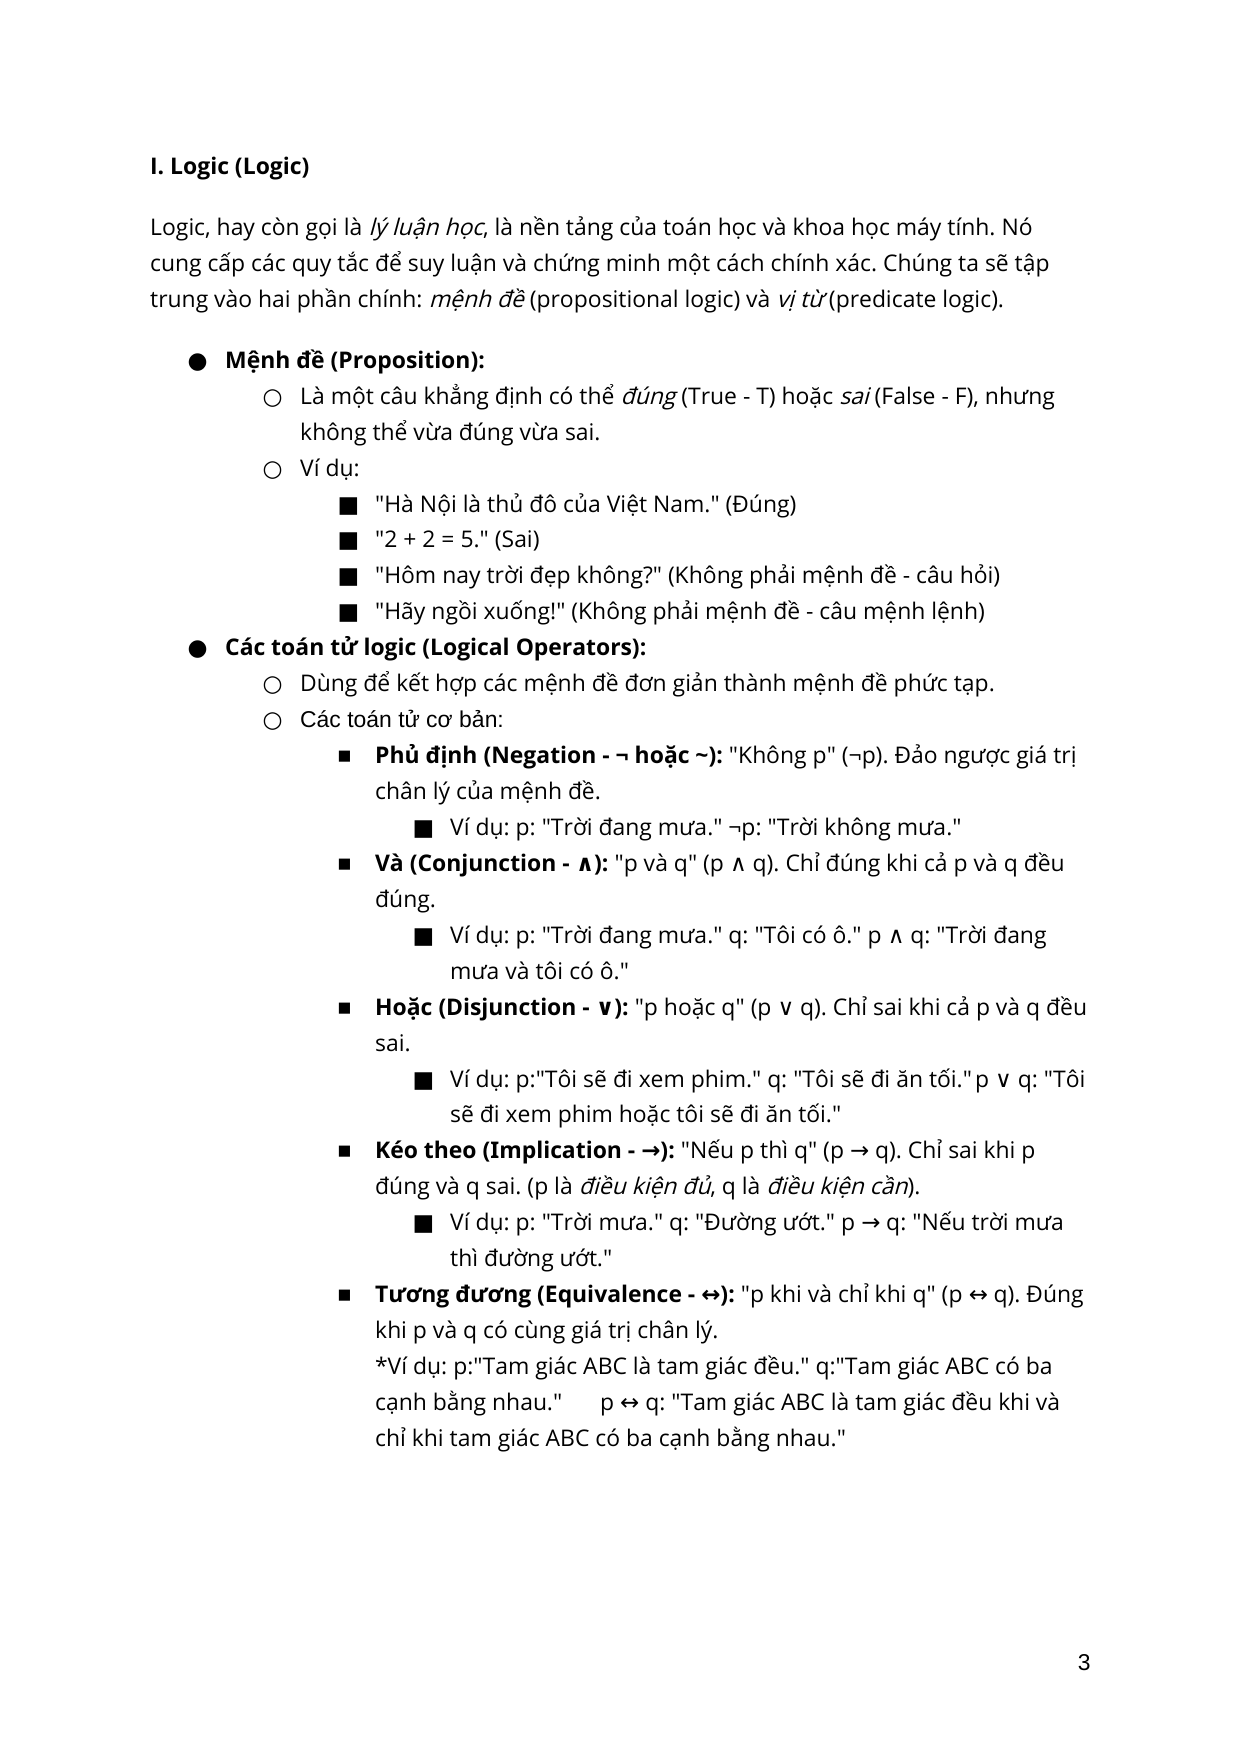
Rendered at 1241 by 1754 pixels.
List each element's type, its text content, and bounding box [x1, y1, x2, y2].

list Tương đương (Equivalence - ↔): "p khi và chỉ khi q" (p ↔ q). Đúng khi p và q có cùng giá trị chân lý. *Ví dụ: p:"Tam giác ABC là tam giác đều." q:"Tam giác ABC có ba cạnh bằng nhau." p ↔ q: "Tam giác ABC là tam giác đều khi và chỉ khi tam giác ABC có ba cạnh bằng nhau." [337, 1278, 1090, 1453]
list Ví dụ: p: "Trời mưa." q: "Đường ướt." p → q: "Nếu trời mưa thì đường ướt." [412, 1206, 1090, 1273]
list Phủ định (Negation - ¬ hoặc ~): "Không p" (¬p). Đảo ngược giá trị chân lý của mệnh đề. [337, 739, 1090, 806]
list "Hôm nay trời đẹp không?" (Không phải mệnh đề - câu hỏi) [337, 559, 1090, 591]
list Các toán tử cơ bản: [262, 703, 1090, 734]
list Ví dụ: p: "Trời đang mưa." q: "Tôi có ô." p ∧ q: "Trời đang mưa và tôi có ô." [412, 919, 1090, 986]
list Mệnh đề (Proposition): [187, 344, 1090, 375]
list "Hà Nội là thủ đô của Việt Nam." (Đúng) [337, 487, 1090, 519]
list Và (Conjunction - ∧): "p và q" (p ∧ q). Chỉ đúng khi cả p và q đều đúng. [337, 847, 1090, 914]
list Ví dụ: [262, 452, 1090, 483]
text I. Logic (Logic) [150, 150, 1090, 181]
list "2 + 2 = 5." (Sai) [337, 523, 1090, 555]
list Các toán tử logic (Logical Operators): [187, 631, 1090, 662]
list Hoặc (Disjunction - ∨): "p hoặc q" (p ∨ q). Chỉ sai khi cả p và q đều sai. [337, 991, 1090, 1058]
list Dùng để kết hợp các mệnh đề đơn giản thành mệnh đề phức tạp. [262, 667, 1090, 698]
list Ví dụ: p: "Trời đang mưa." ¬p: "Trời không mưa." [412, 811, 1090, 842]
list "Hãy ngồi xuống!" (Không phải mệnh đề - câu mệnh lệnh) [337, 595, 1090, 627]
list Là một câu khẳng định có thể đúng (True - T) hoặc sai (False - F), nhưng không thể vừa đúng vừa sai. [262, 380, 1090, 447]
text Logic, hay còn gọi là lý luận học, là nền tảng của toán học và khoa học máy tính. Nó cung cấp các quy tắc để suy luận và chứng minh một cách chính xác. Chúng ta sẽ tập trung vào hai phần chính: mệnh đề (propositional logic) và vị từ (predicate logic). [150, 211, 1090, 314]
list Ví dụ: p:"Tôi sẽ đi xem phim." q: "Tôi sẽ đi ăn tối." p ∨ q: "Tôi sẽ đi xem phim hoặc tôi sẽ đi ăn tối." [412, 1062, 1090, 1130]
list Kéo theo (Implication - →): "Nếu p thì q" (p → q). Chỉ sai khi p đúng và q sai. (p là điều kiện đủ, q là điều kiện cần). [337, 1134, 1090, 1202]
